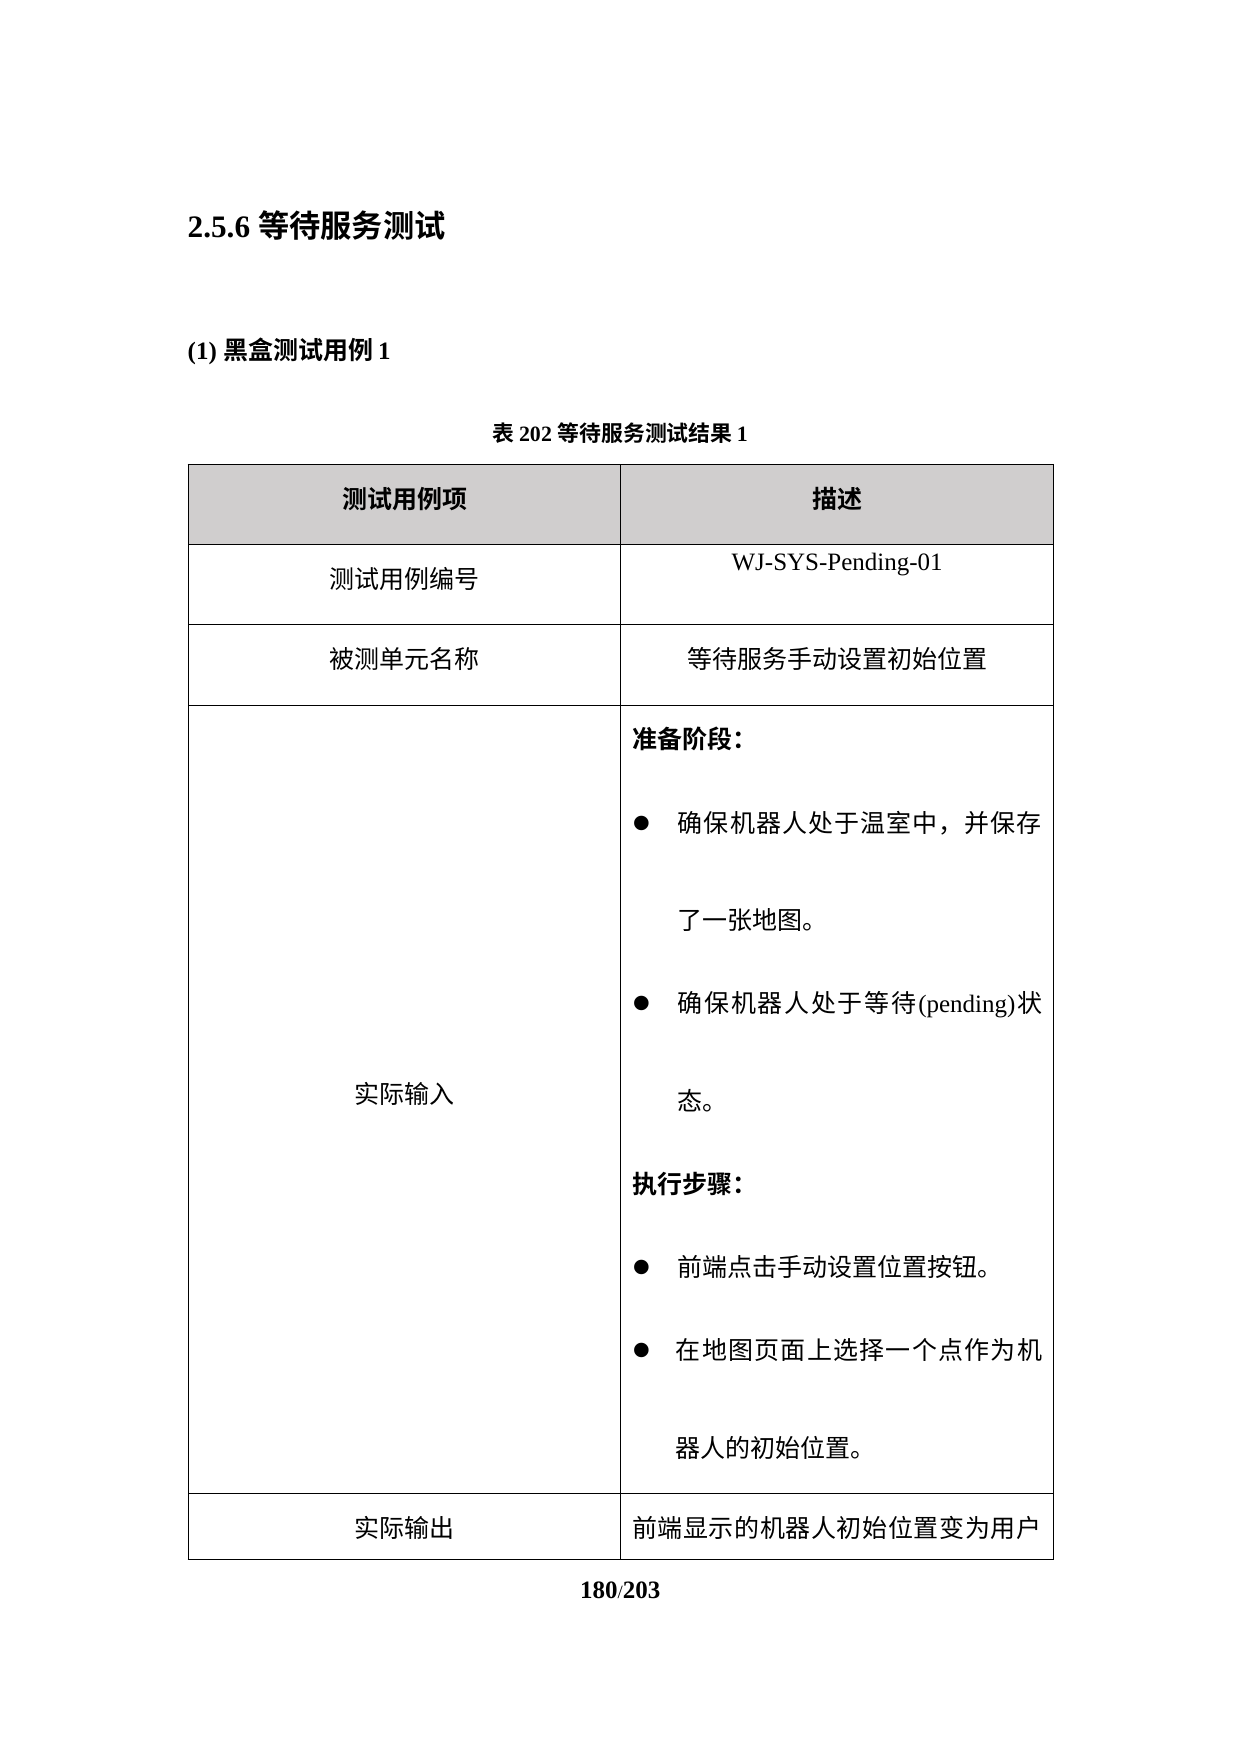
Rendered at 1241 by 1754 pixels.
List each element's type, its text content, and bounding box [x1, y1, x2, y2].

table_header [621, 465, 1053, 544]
text (1) 黑盒测试用例1 [187, 316, 1053, 381]
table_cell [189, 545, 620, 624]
text 表202 等待服务测试结果1 [187, 415, 1053, 448]
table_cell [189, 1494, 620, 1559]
subtitle 2.5.6 等待服务测试 [187, 191, 1053, 256]
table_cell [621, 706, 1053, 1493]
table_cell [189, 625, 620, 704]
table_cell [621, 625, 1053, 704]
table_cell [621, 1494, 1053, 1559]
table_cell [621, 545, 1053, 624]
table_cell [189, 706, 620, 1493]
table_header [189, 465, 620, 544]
